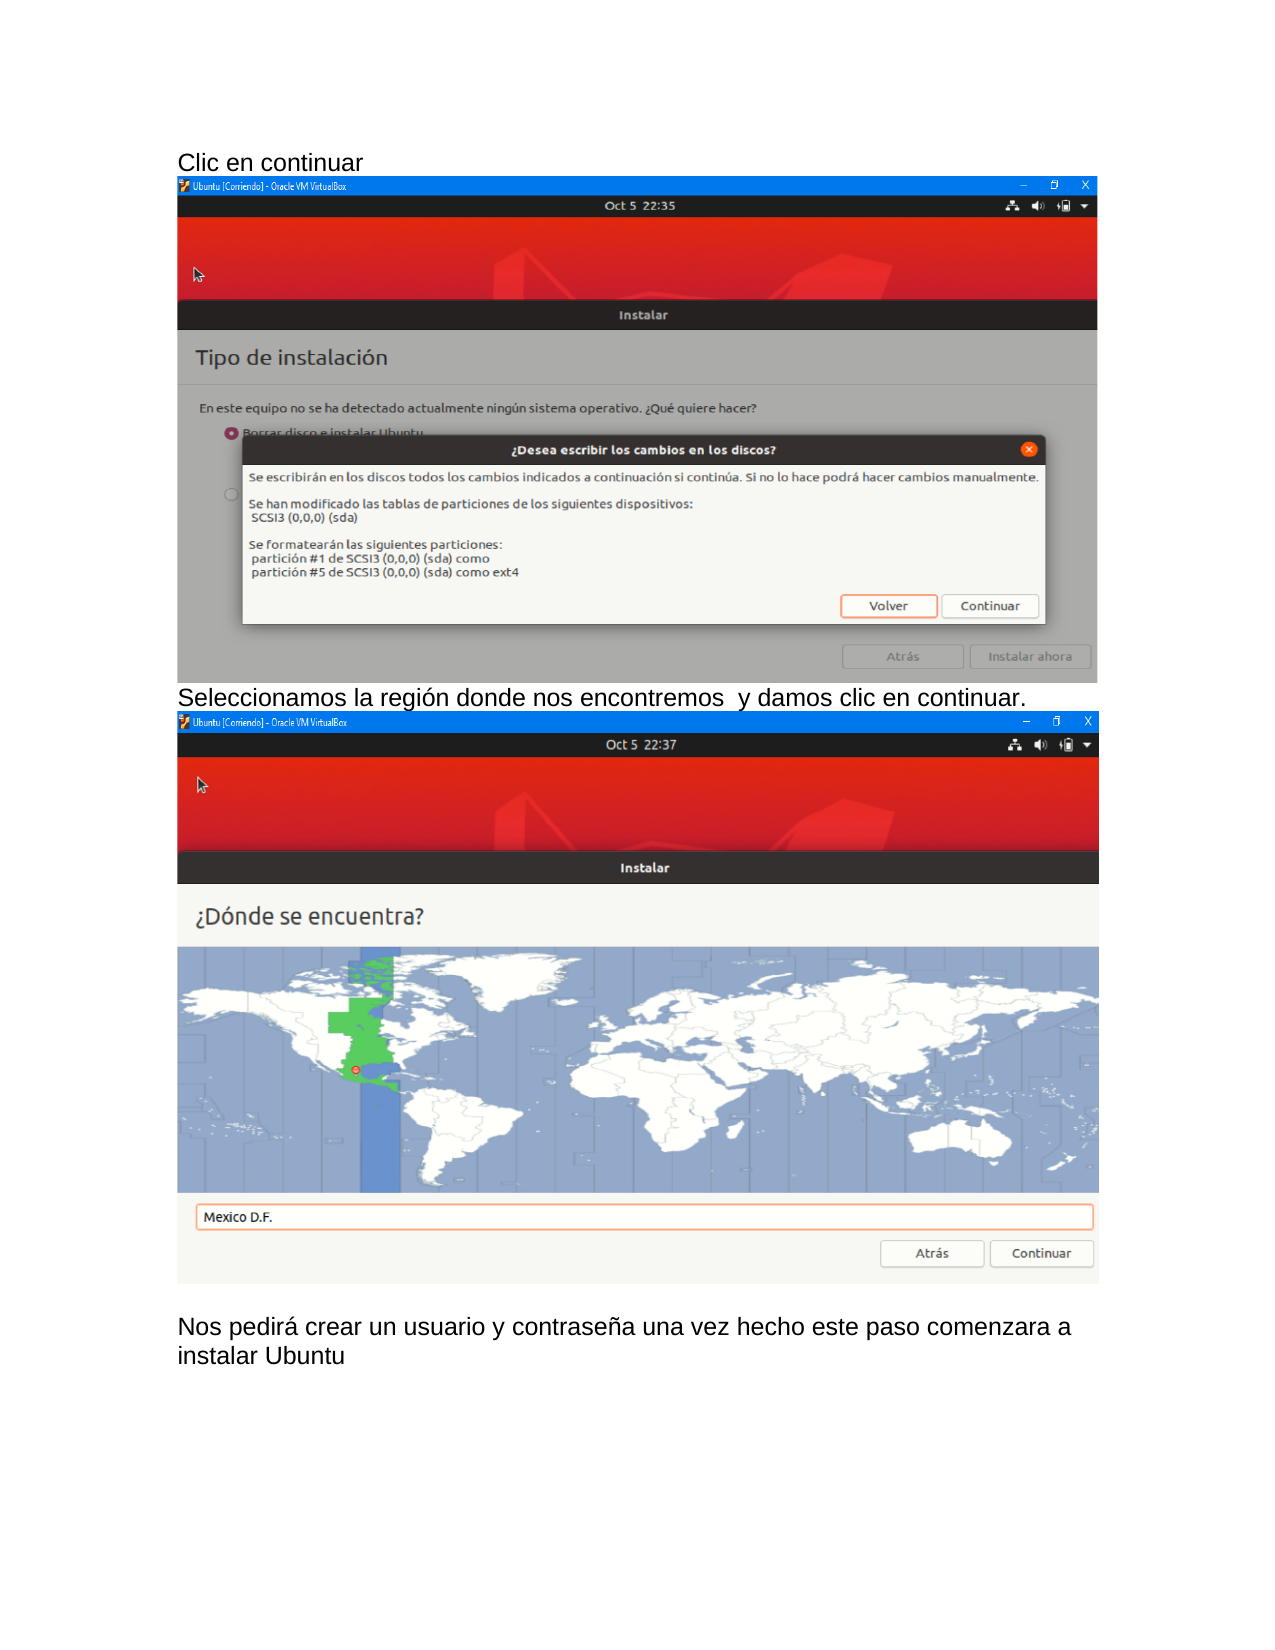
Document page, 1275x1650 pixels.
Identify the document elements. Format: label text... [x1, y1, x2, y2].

picture [177, 711, 1099, 1284]
picture [177, 176, 1098, 683]
text Nos pedirá crear un usuario y contraseña una vez hecho este paso comenzara a instalar Ubuntu [177, 1312, 1098, 1369]
text Clic en continuar [177, 148, 1098, 176]
text Seleccionamos la región donde nos encontremos y damos clic en continuar. [177, 683, 1098, 711]
